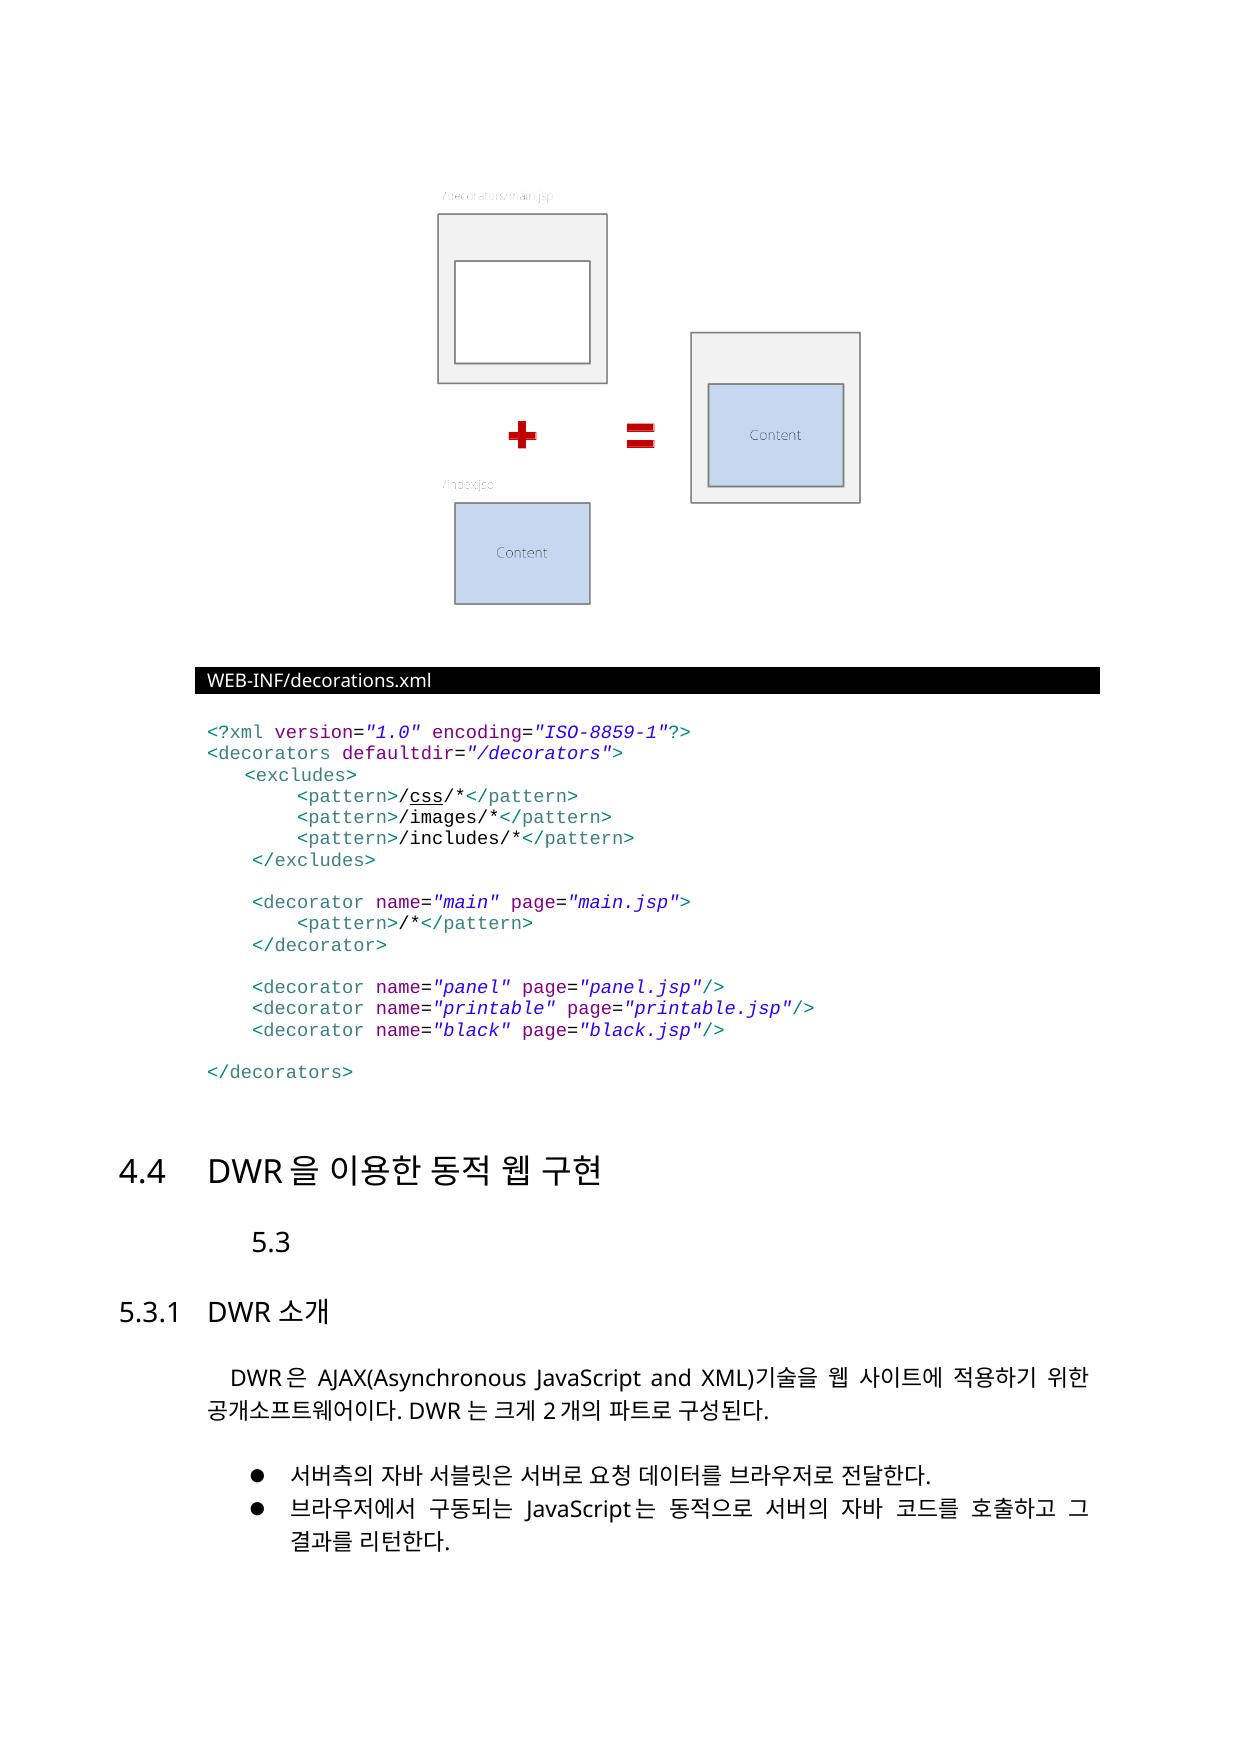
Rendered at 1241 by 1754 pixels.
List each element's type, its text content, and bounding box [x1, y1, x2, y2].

text <decorator name="main" page="main.jsp"> [207, 893, 1090, 914]
text <decorator name="printable" page="printable.jsp"/> [207, 999, 1090, 1020]
text </excludes> [207, 850, 1090, 872]
list 브라우저에서 구동되는 JavaScript는 동적으로 서버의 자바 코드를 호출하고 그 결과를 리턴한다. [248, 1491, 1090, 1557]
text <pattern>/css/*</pattern> [207, 787, 1090, 808]
text <decorators defaultdir="/decorators"> [207, 744, 1090, 765]
text <pattern>/includes/*</pattern> [207, 829, 1090, 850]
subtitle DWR 소개 [119, 1289, 1090, 1330]
text <pattern>/images/*</pattern> [207, 808, 1090, 829]
text </decorators> [207, 1063, 1090, 1084]
table_header WEB-INF/decorations.xml [196, 668, 1099, 693]
list 서버측의 자바 서블릿은 서버로 요청 데이터를 브라우저로 전달한다. [248, 1457, 1090, 1491]
text <decorator name="panel" page="panel.jsp"/> [207, 978, 1090, 999]
subtitle DWR을 이용한 동적 웹 구현 [119, 1144, 1069, 1193]
text <decorator name="black" page="black.jsp"/> [207, 1020, 1090, 1042]
text DWR은 AJAX(Asynchronous JavaScript and XML)기술을 웹 사이트에 적용하기 위한 공개소프트웨어이다. DWR 는 크게 2개의 파트로 구성된다. [207, 1359, 1090, 1426]
text <excludes> [207, 765, 1090, 787]
text <pattern>/*</pattern> [207, 914, 1090, 935]
text </decorator> [207, 935, 1090, 957]
text <?xml version="1.0" encoding="ISO-8859-1"?> [207, 723, 1090, 744]
